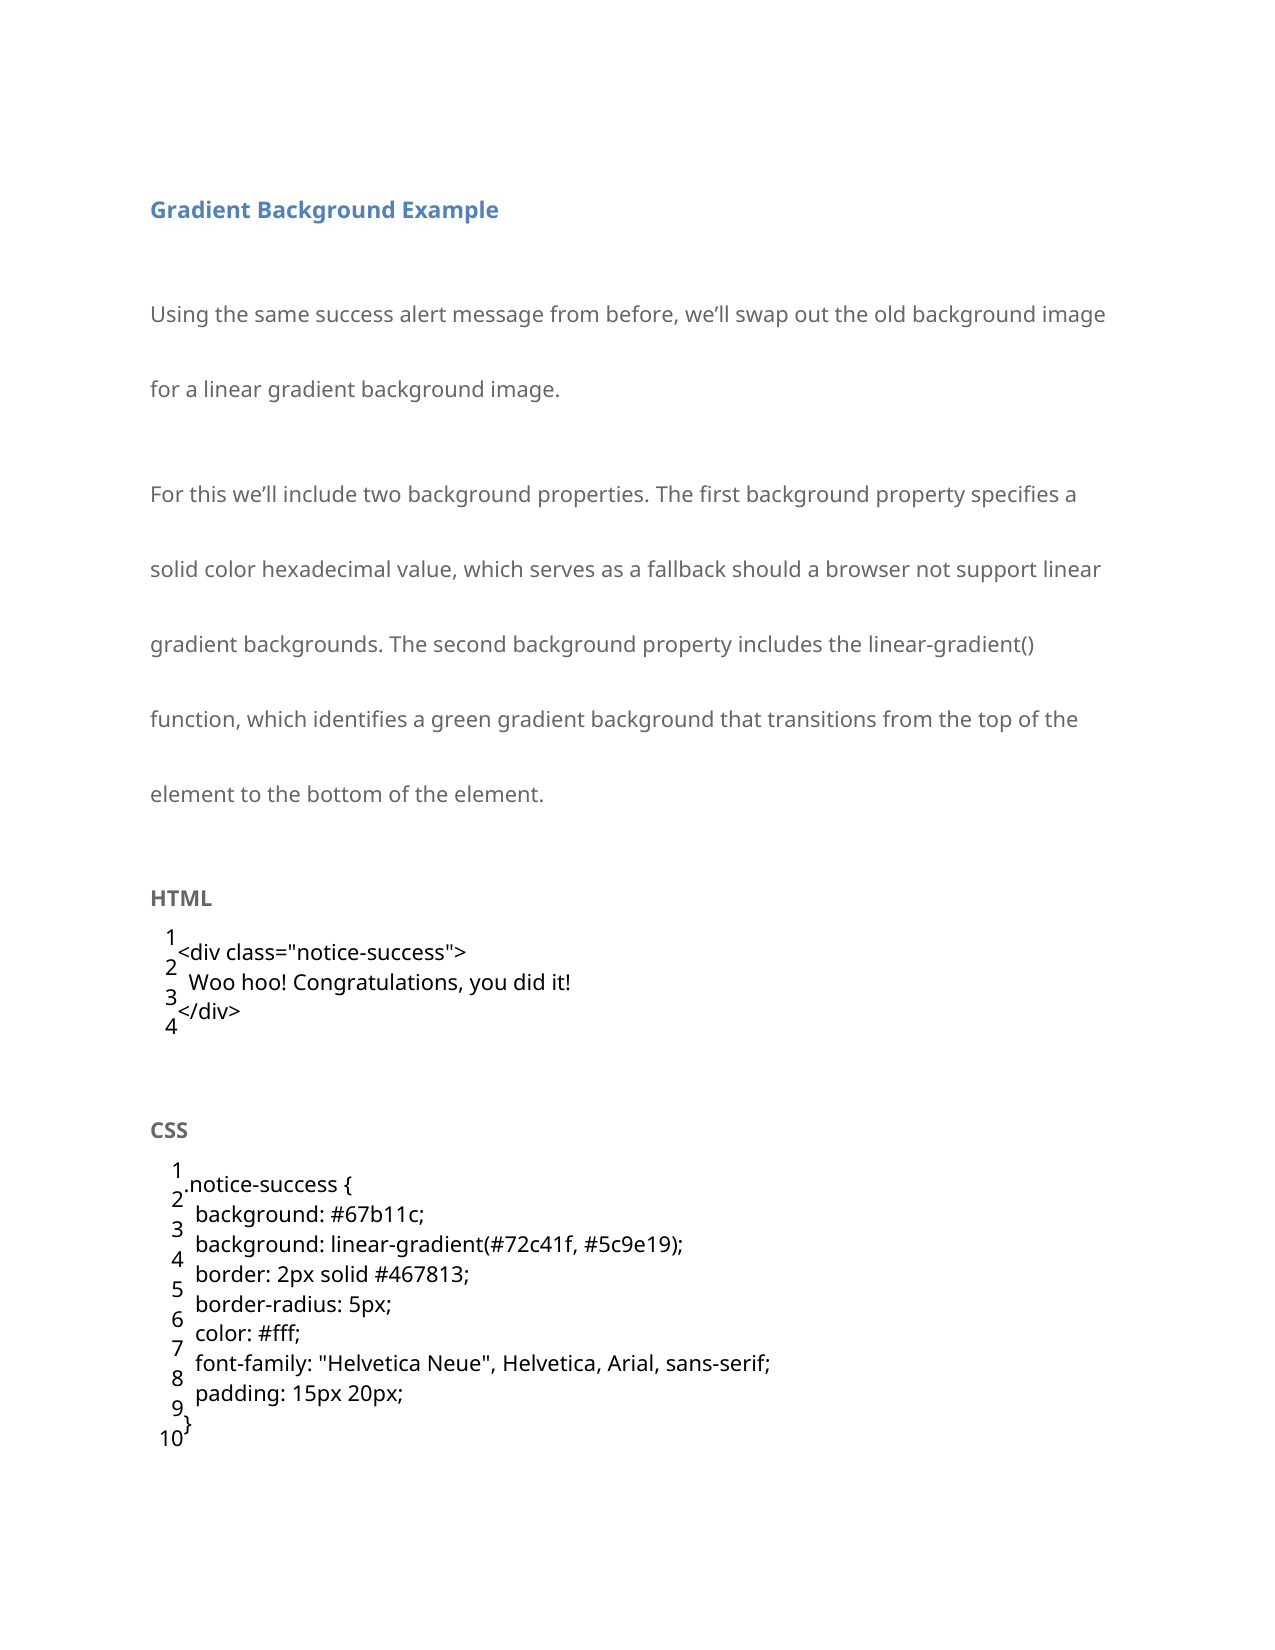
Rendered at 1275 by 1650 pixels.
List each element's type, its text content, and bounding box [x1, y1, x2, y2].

subtitle HTML [150, 837, 1125, 912]
table_header .notice-success { background: #67b11c; background: linear-gradient(#72c41f, #5c9e19); border: 2px solid #467813; border-radius: 5px; color: #fff; font-family: "Helvetica Neue", Helvetica, Arial, sans-serif; padding: 15px 20px; } [183, 1155, 1123, 1452]
table_header 1 2 3 4 5 6 7 8 9 10 [149, 1155, 183, 1452]
text For this we’ll include two background properties. The first background property specifies a solid color hexadecimal value, which serves as a fallback should a browser not support linear gradient backgrounds. The second background property includes the linear-gradient() function, which identifies a green gradient background that transitions from the top of the element to the bottom of the element. [150, 433, 1125, 808]
text Using the same success alert message from before, we’ll swap out the old background image for a linear gradient background image. [150, 254, 1125, 404]
subtitle CSS [150, 1070, 1125, 1145]
table_header <div class="notice-success"> Woo hoo! Congratulations, you did it! </div> [177, 922, 1123, 1041]
table_header 1 2 3 4 [149, 922, 177, 1041]
subtitle Gradient Background Example [150, 150, 1125, 225]
